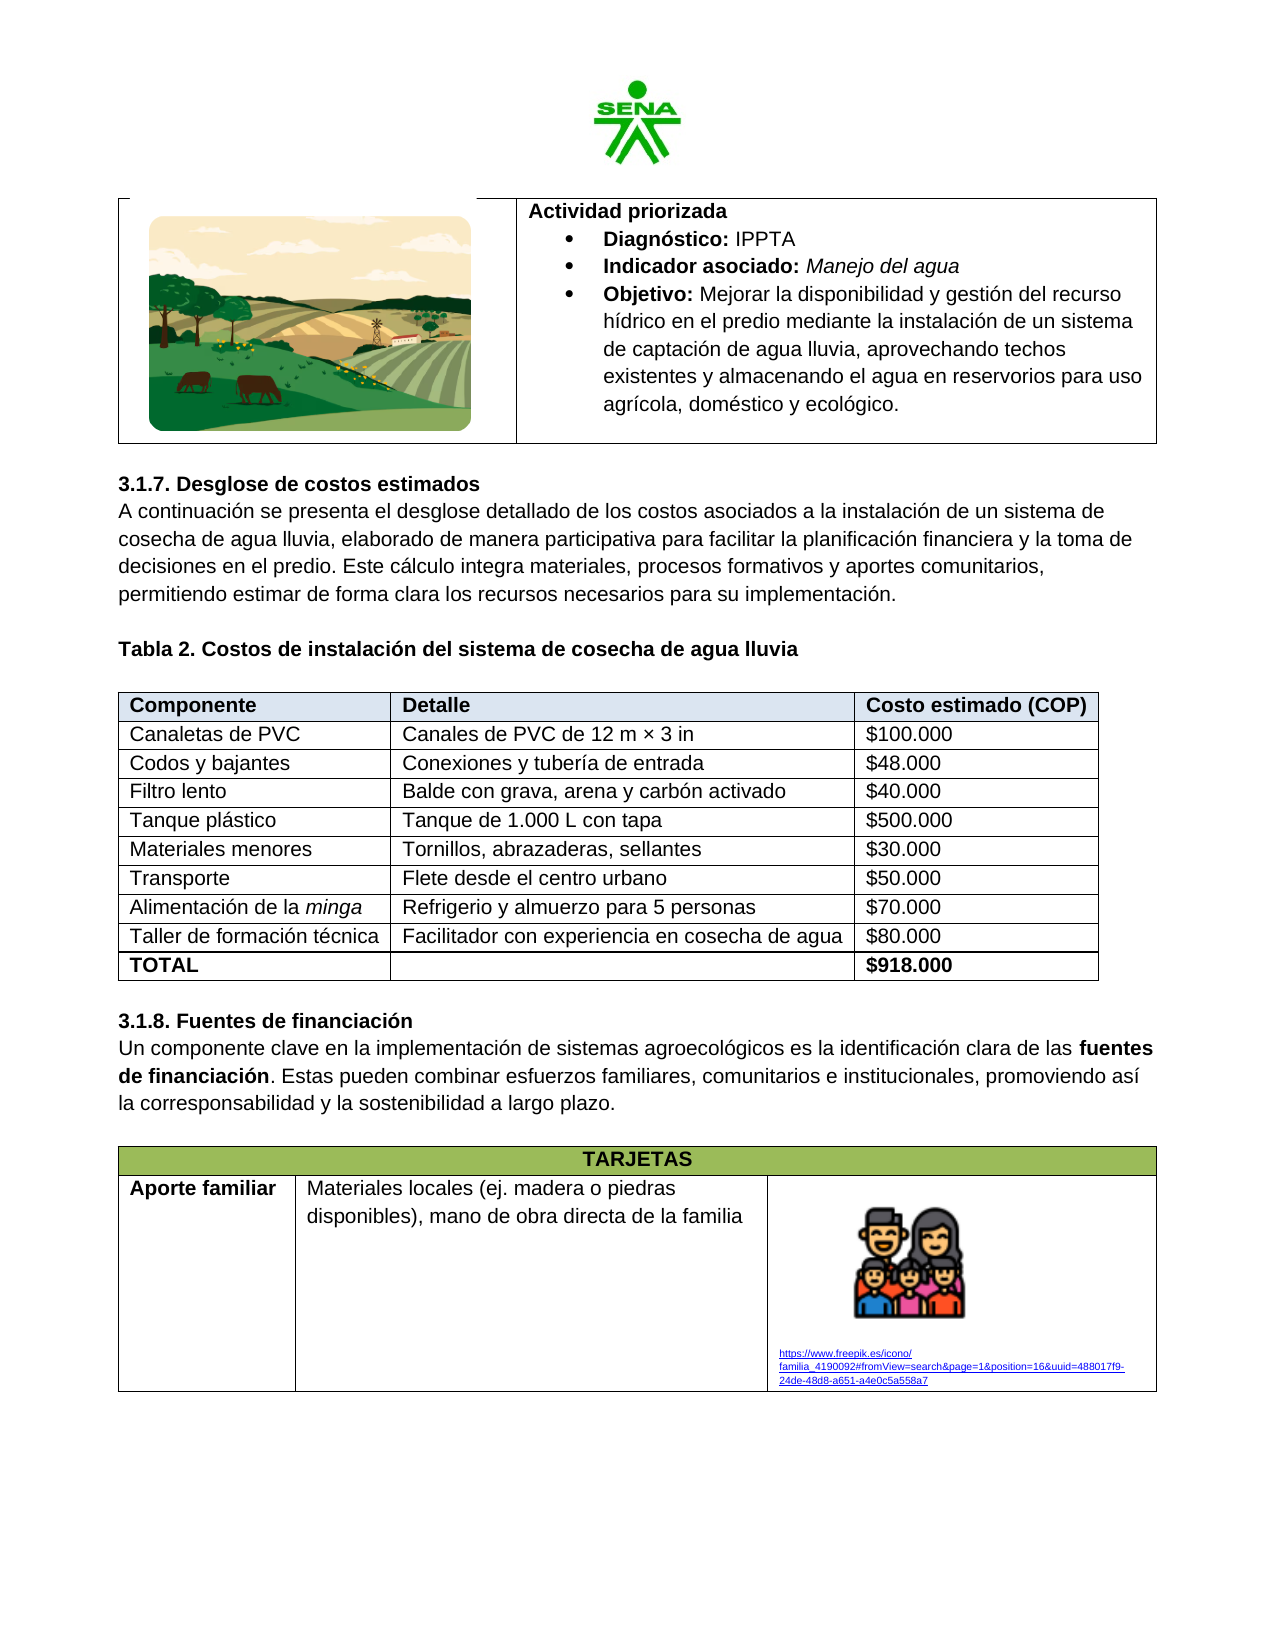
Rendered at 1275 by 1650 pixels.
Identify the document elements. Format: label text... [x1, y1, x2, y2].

table_header Detalle [391, 693, 854, 721]
table_cell $100.000 [855, 722, 1098, 749]
table_cell Canales de PVC de 12 m × 3 in [391, 722, 854, 749]
table_cell TOTAL [119, 953, 390, 980]
table_cell Materiales locales (ej. madera o piedras disponibles), mano de obra directa de la familia [296, 1176, 767, 1391]
table_cell https://www.freepik.es/icono/familia_4190092#fromView=search&page=1&position=16&uuid=488017f9-24de-48d8-a651-a4e0c5a558a7 [768, 1176, 1156, 1391]
text 3.1.8. Fuentes de financiación [118, 1009, 1157, 1033]
table_cell Conexiones y tubería de entrada [391, 750, 854, 778]
table_cell $70.000 [855, 895, 1098, 922]
text Tabla 2. Costos de instalación del sistema de cosecha de agua lluvia [118, 637, 1157, 661]
table_header Costo estimado (COP) [855, 693, 1098, 721]
table_header Componente [119, 693, 390, 721]
table_cell Transporte [119, 866, 390, 894]
table_cell Filtro lento [119, 779, 390, 807]
table_cell Tornillos, abrazaderas, sellantes [391, 837, 854, 865]
table_header Actividad priorizada Diagnóstico: IPPTA Indicador asociado: Manejo del agua Objetivo: Mejorar la disponibilidad y gestión del recurso hídrico en el predio mediante la instalación de un sistema de captación de agua lluvia, aprovechando techos existentes y almacenando el agua en reservorios para uso agrícola, doméstico y ecológico. [517, 199, 1156, 443]
table_cell Facilitador con experiencia en cosecha de agua [391, 924, 854, 951]
table_cell $918.000 [855, 953, 1098, 980]
table_cell Tanque de 1.000 L con tapa [391, 808, 854, 836]
table_cell $50.000 [855, 866, 1098, 894]
picture [588, 75, 687, 172]
table_cell [391, 953, 854, 980]
table_cell Tanque plástico [119, 808, 390, 836]
table_cell Balde con grava, arena y carbón activado [391, 779, 854, 807]
table_cell $40.000 [855, 779, 1098, 807]
table_cell $48.000 [855, 750, 1098, 778]
table_header [119, 199, 516, 443]
table_cell Flete desde el centro urbano [391, 866, 854, 894]
table_cell Materiales menores [119, 837, 390, 865]
table_cell Taller de formación técnica [119, 924, 390, 951]
table_header TARJETAS [119, 1147, 1156, 1175]
table_cell Codos y bajantes [119, 750, 390, 778]
table_cell $30.000 [855, 837, 1098, 865]
table_cell $80.000 [855, 924, 1098, 951]
table_cell $500.000 [855, 808, 1098, 836]
text Un componente clave en la implementación de sistemas agroecológicos es la identificación clara de las fuentes de financiación. Estas pueden combinar esfuerzos familiares, comunitarios e institucionales, promoviendo así la corresponsabilidad y la sostenibilidad a largo plazo. [118, 1036, 1157, 1115]
picture [779, 1176, 1014, 1344]
table_cell Alimentación de la minga [119, 895, 390, 922]
table_cell Canaletas de PVC [119, 722, 390, 749]
table_cell Refrigerio y almuerzo para 5 personas [391, 895, 854, 922]
table_cell Aporte familiar [119, 1176, 295, 1391]
picture [129, 198, 477, 440]
text A continuación se presenta el desglose detallado de los costos asociados a la instalación de un sistema de cosecha de agua lluvia, elaborado de manera participativa para facilitar la planificación financiera y la toma de decisiones en el predio. Este cálculo integra materiales, procesos formativos y aportes comunitarios, permitiendo estimar de forma clara los recursos necesarios para su implementación. [118, 499, 1157, 606]
text 3.1.7. Desglose de costos estimados [118, 472, 1157, 496]
